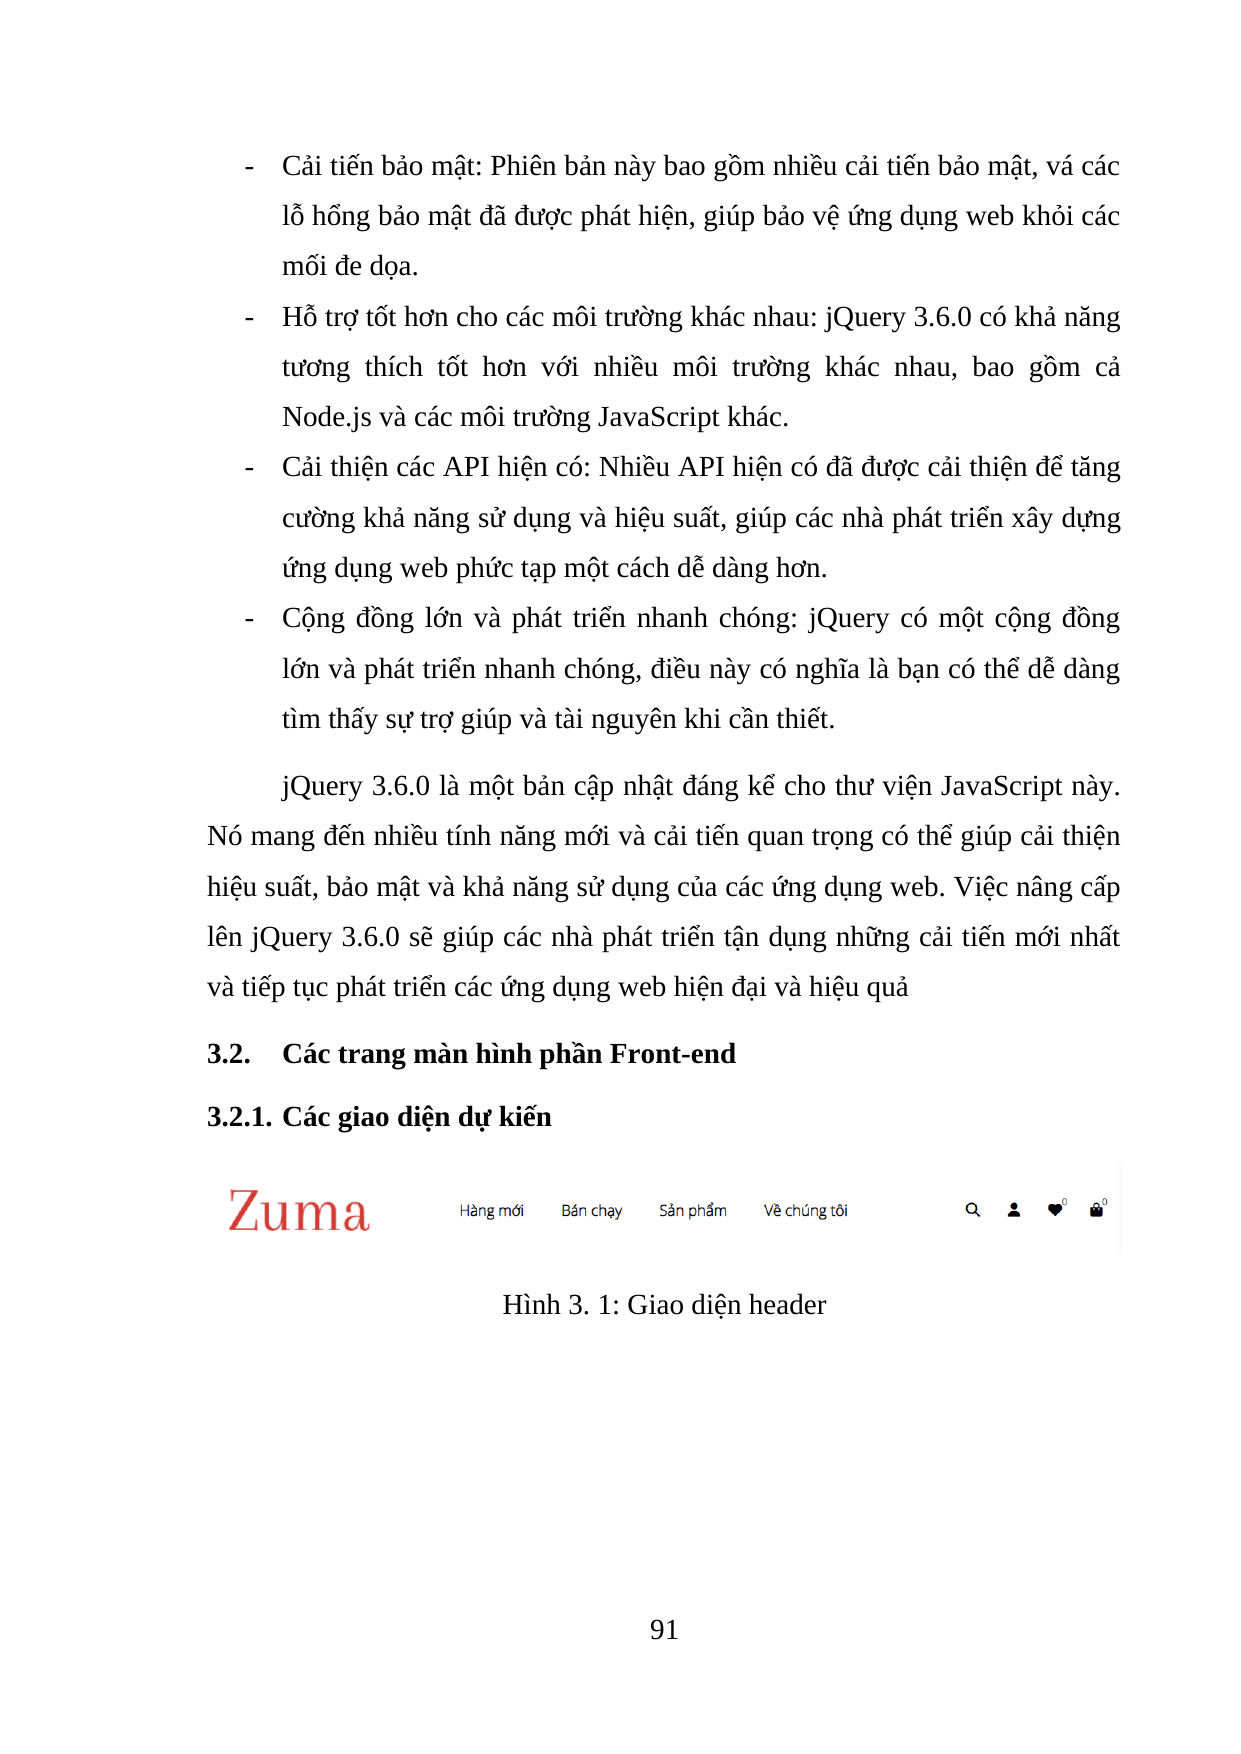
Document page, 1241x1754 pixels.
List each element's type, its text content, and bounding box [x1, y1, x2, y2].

list Cộng đồng lớn và phát triển nhanh chóng: jQuery có một cộng đồng lớn và phát triển nhanh chóng, điều này có nghĩa là bạn có thể dễ dàng tìm thấy sự trợ giúp và tài nguyên khi cần thiết. [244, 601, 1122, 735]
subtitle Các giao diện dự kiến [207, 1099, 1122, 1133]
list Cải tiến bảo mật: Phiên bản này bao gồm nhiều cải tiến bảo mật, vá các lỗ hổng bảo mật đã được phát hiện, giúp bảo vệ ứng dụng web khỏi các mối đe dọa. [244, 148, 1122, 282]
list Hỗ trợ tốt hơn cho các môi trường khác nhau: jQuery 3.6.0 có khả năng tương thích tốt hơn với nhiều môi trường khác nhau, bao gồm cả Node.js và các môi trường JavaScript khác. [244, 299, 1122, 433]
text Hình 3. 1: Giao diện header [207, 1287, 1122, 1321]
list Cải thiện các API hiện có: Nhiều API hiện có đã được cải thiện để tăng cường khả năng sử dụng và hiệu suất, giúp các nhà phát triển xây dựng ứng dụng web phức tạp một cách dễ dàng hơn. [244, 449, 1122, 584]
picture [206, 1162, 1123, 1254]
text jQuery 3.6.0 là một bản cập nhật đáng kể cho thư viện JavaScript này. Nó mang đến nhiều tính năng mới và cải tiến quan trọng có thể giúp cải thiện hiệu suất, bảo mật và khả năng sử dụng của các ứng dụng web. Việc nâng cấp lên jQuery 3.6.0 sẽ giúp các nhà phát triển tận dụng những cải tiến mới nhất và tiếp tục phát triển các ứng dụng web hiện đại và hiệu quả [207, 768, 1122, 1003]
subtitle Các trang màn hình phần Front-end [207, 1036, 1122, 1070]
